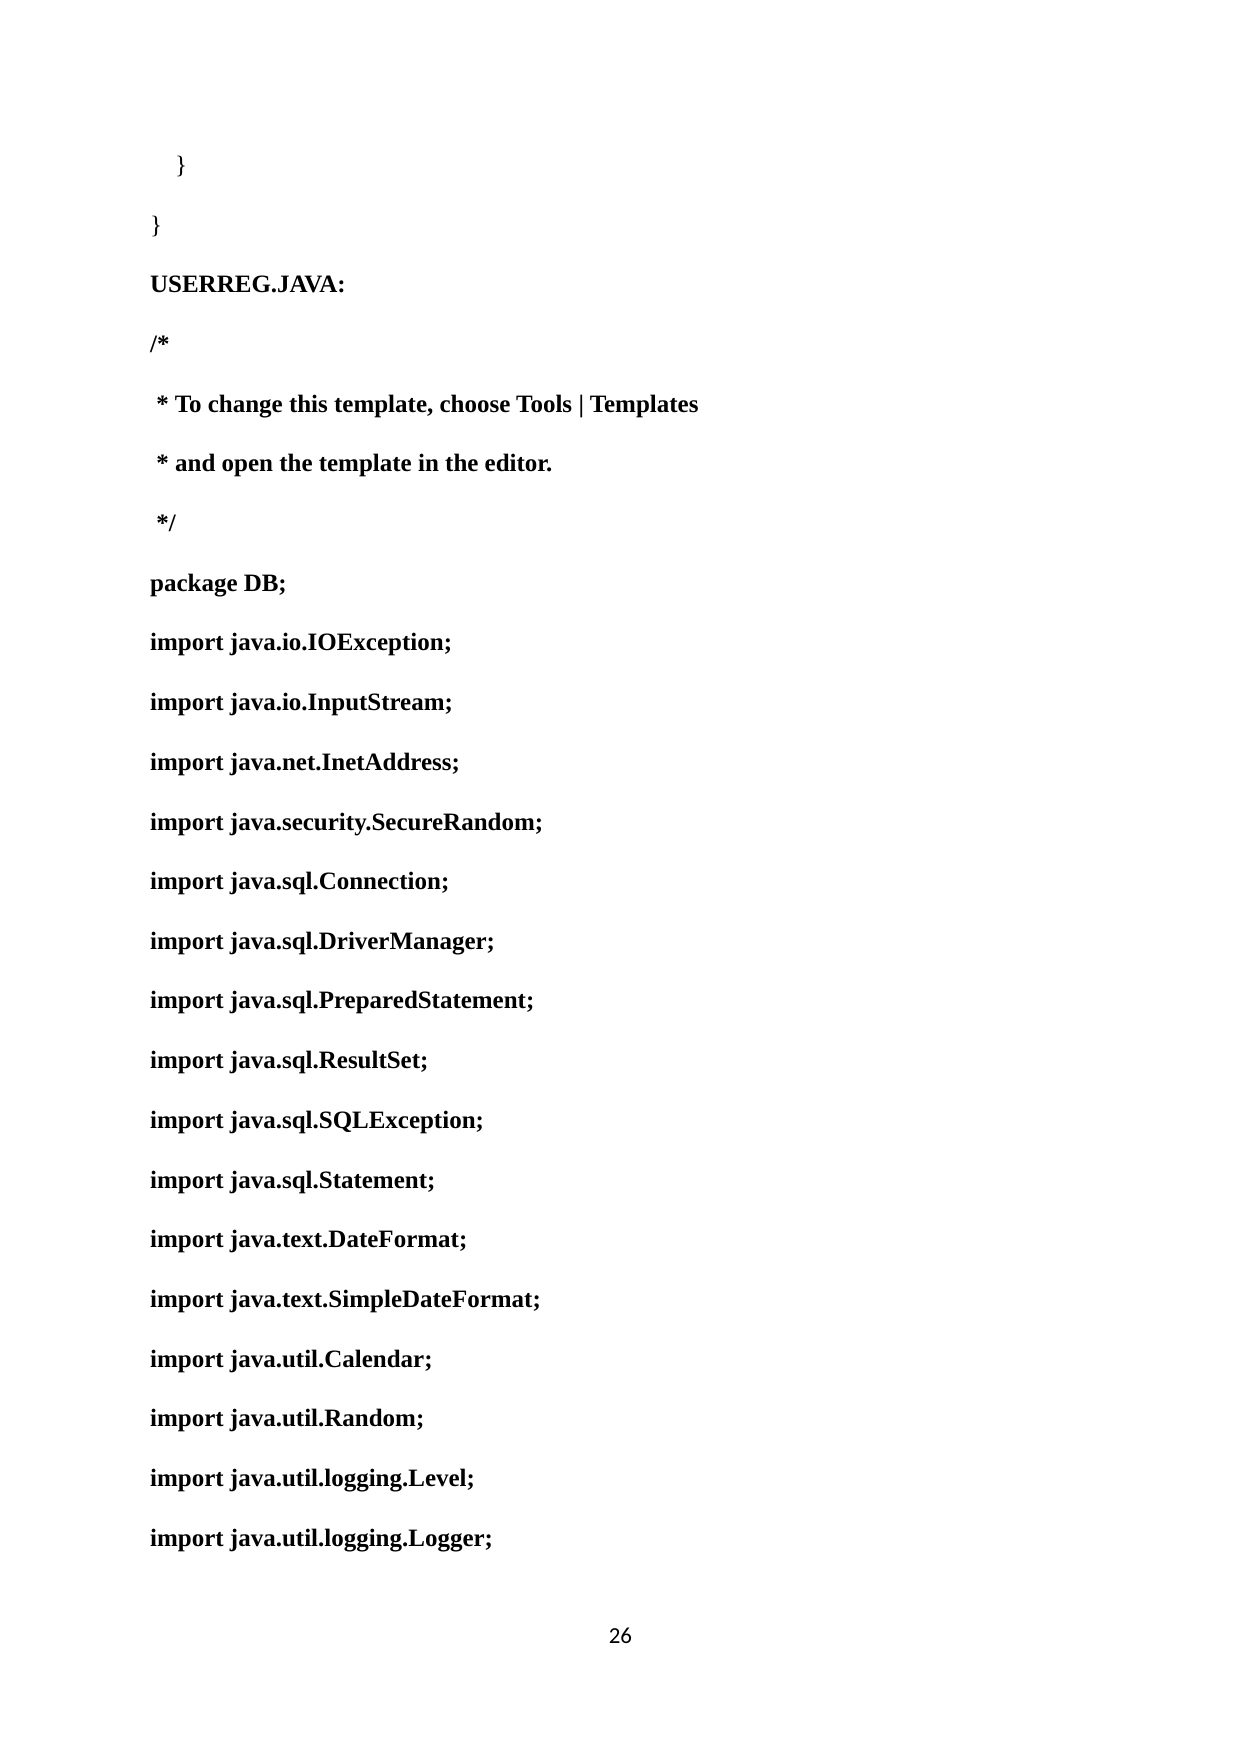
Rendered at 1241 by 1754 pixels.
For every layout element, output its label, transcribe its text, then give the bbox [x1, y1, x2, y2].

text } [150, 150, 1090, 179]
text import java.sql.Statement; [150, 1165, 1090, 1193]
text import java.util.Random; [150, 1403, 1090, 1432]
text import java.text.SimpleDateFormat; [150, 1284, 1090, 1313]
text import java.io.IOException; [150, 627, 1090, 656]
text import java.text.DateFormat; [150, 1224, 1090, 1253]
text import java.sql.SQLException; [150, 1105, 1090, 1134]
text */ [150, 508, 1090, 537]
text import java.io.InputStream; [150, 687, 1090, 716]
text * and open the template in the editor. [150, 448, 1090, 477]
text package DB; [150, 568, 1090, 597]
text import java.security.SecureRandom; [150, 807, 1090, 835]
text import java.util.logging.Logger; [150, 1523, 1090, 1552]
text import java.sql.ResultSet; [150, 1045, 1090, 1074]
text import java.sql.DriverManager; [150, 926, 1090, 955]
text import java.net.InetAddress; [150, 747, 1090, 776]
text /* [150, 329, 1090, 358]
text } [150, 210, 1090, 238]
text import java.sql.PreparedStatement; [150, 986, 1090, 1014]
text import java.util.Calendar; [150, 1344, 1090, 1372]
text USERREG.JAVA: [150, 269, 1090, 298]
text * To change this template, choose Tools | Templates [150, 389, 1090, 417]
text import java.sql.Connection; [150, 866, 1090, 895]
text import java.util.logging.Level; [150, 1463, 1090, 1492]
